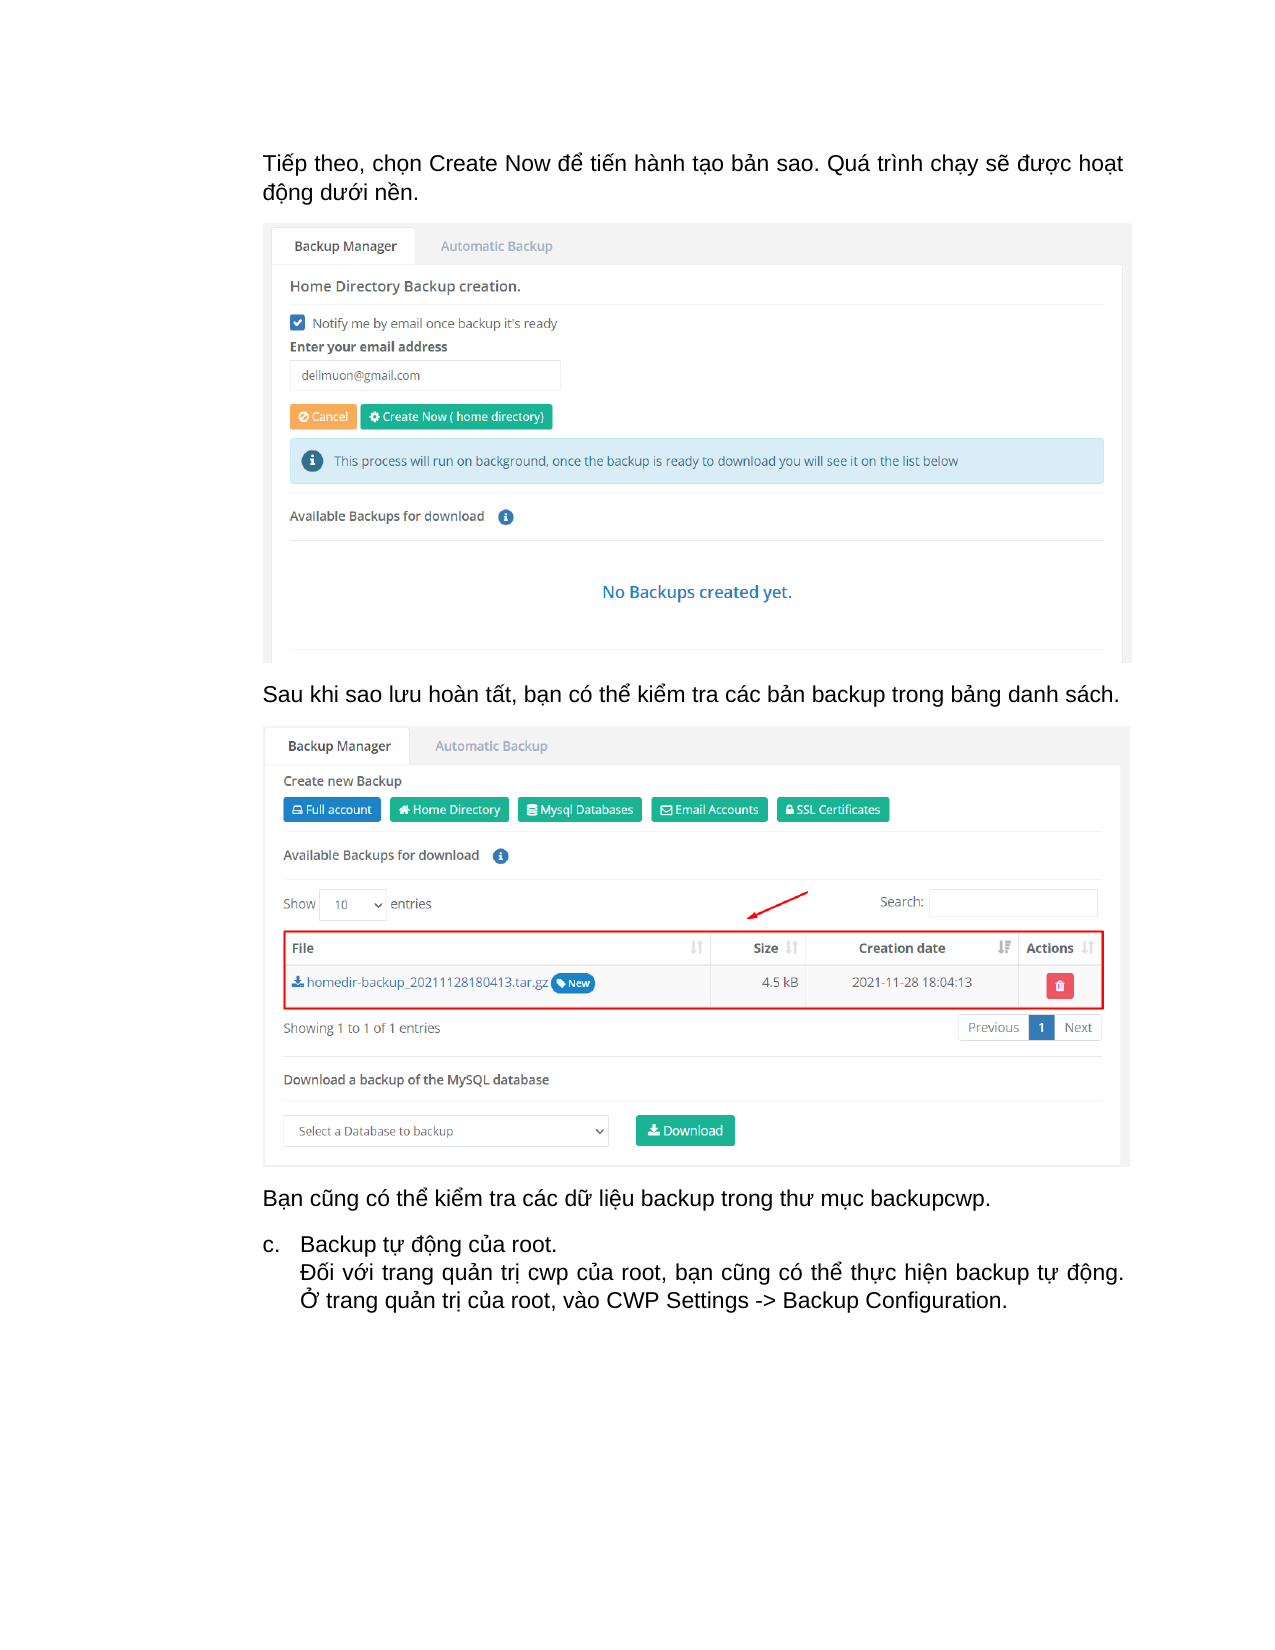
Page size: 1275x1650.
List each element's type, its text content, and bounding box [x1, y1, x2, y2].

list Backup tự động của root. [262, 1231, 1125, 1257]
text Sau khi sao lưu hoàn tất, bạn có thể kiểm tra các bản backup trong bảng danh sách. [262, 681, 1125, 707]
text Bạn cũng có thể kiểm tra các dữ liệu backup trong thư mục backupcwp. [262, 1185, 1125, 1212]
picture [262, 223, 1132, 663]
picture [262, 726, 1130, 1167]
list Đối với trang quản trị cwp của root, bạn cũng có thể thực hiện backup tự động. Ở trang quản trị của root, vào CWP Settings -> Backup Configuration. [300, 1259, 1125, 1314]
text Tiếp theo, chọn Create Now để tiến hành tạo bản sao. Quá trình chạy sẽ được hoạt động dưới nền. [262, 150, 1125, 205]
